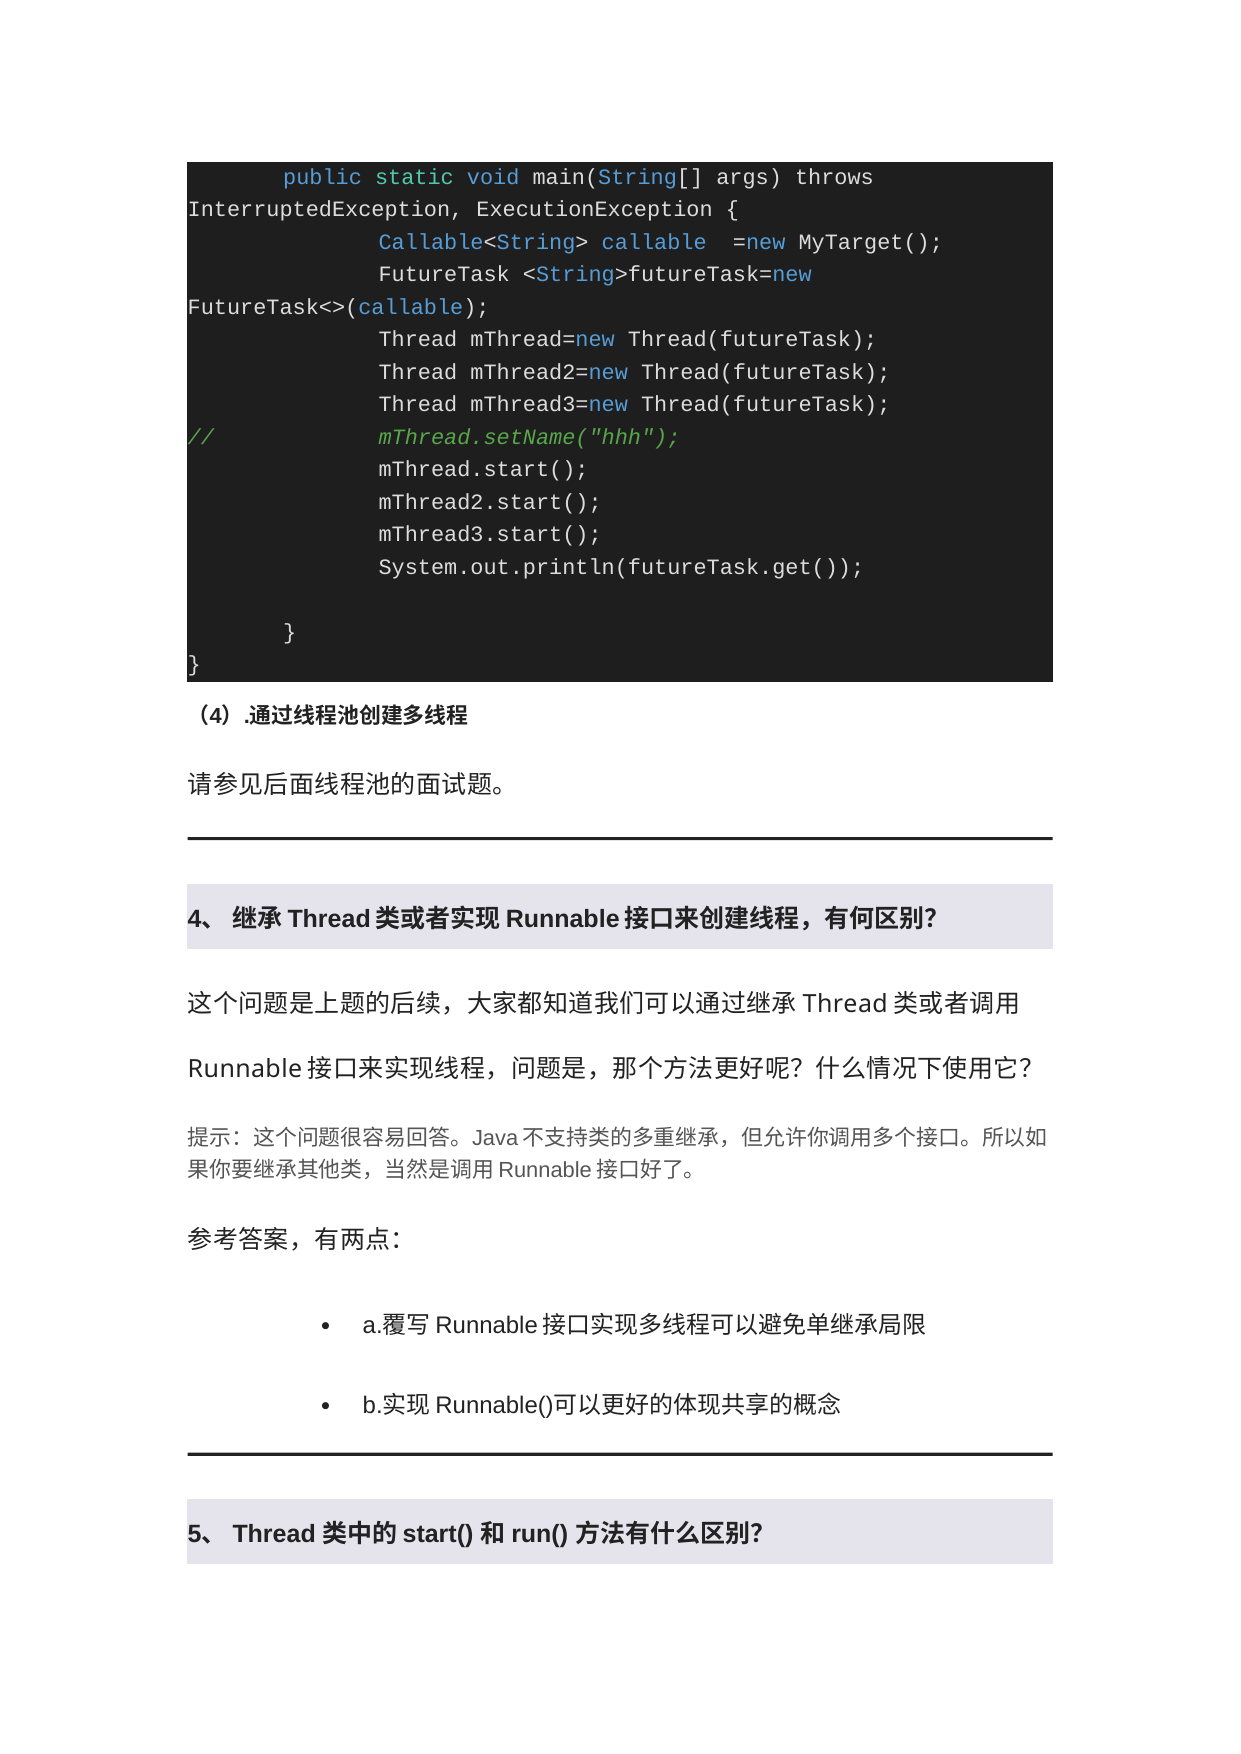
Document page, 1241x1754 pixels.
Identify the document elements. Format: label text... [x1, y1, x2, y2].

text Thread mThread3=new Thread(futureTask); [187, 389, 1053, 422]
text } [187, 649, 1053, 682]
text FutureTask <String>futureTask=new FutureTask<>(callable); [187, 259, 1053, 324]
text mThread2.start(); [187, 487, 1053, 519]
text Thread mThread=new Thread(futureTask); [187, 324, 1053, 357]
text 4、 继承Thread类或者实现Runnable接口来创建线程，有何区别？ [187, 884, 1053, 949]
text Thread mThread2=new Thread(futureTask); [187, 357, 1053, 389]
text 请参见后面线程池的面试题。 [187, 750, 1053, 815]
text 提示：这个问题很容易回答。Java不支持类的多重继承，但允许你调用多个接口。所以如果你要继承其他类，当然是调用Runnable接口好了。 [187, 1119, 1053, 1184]
text （4）.通过线程池创建多线程 [187, 698, 1053, 730]
text System.out.println(futureTask.get()); [187, 552, 1053, 584]
text 5、 Thread 类中的start() 和 run() 方法有什么区别？ [187, 1499, 1053, 1564]
list b.实现Runnable()可以更好的体现共享的概念 [322, 1371, 1053, 1436]
text mThread3.start(); [187, 519, 1053, 552]
text Callable<String> callable =new MyTarget(); [187, 227, 1053, 259]
text } [187, 617, 1053, 649]
list a.覆写Runnable接口实现多线程可以避免单继承局限 [322, 1290, 1053, 1355]
text 参考答案，有两点： [187, 1205, 1053, 1270]
text mThread.start(); [187, 454, 1053, 487]
text // mThread.setName("hhh"); [187, 422, 1053, 454]
text 这个问题是上题的后续，大家都知道我们可以通过继承Thread类或者调用Runnable接口来实现线程，问题是，那个方法更好呢？什么情况下使用它？ [187, 969, 1053, 1099]
text public static void main(String[] args) throws InterruptedException, ExecutionException { [187, 162, 1053, 227]
